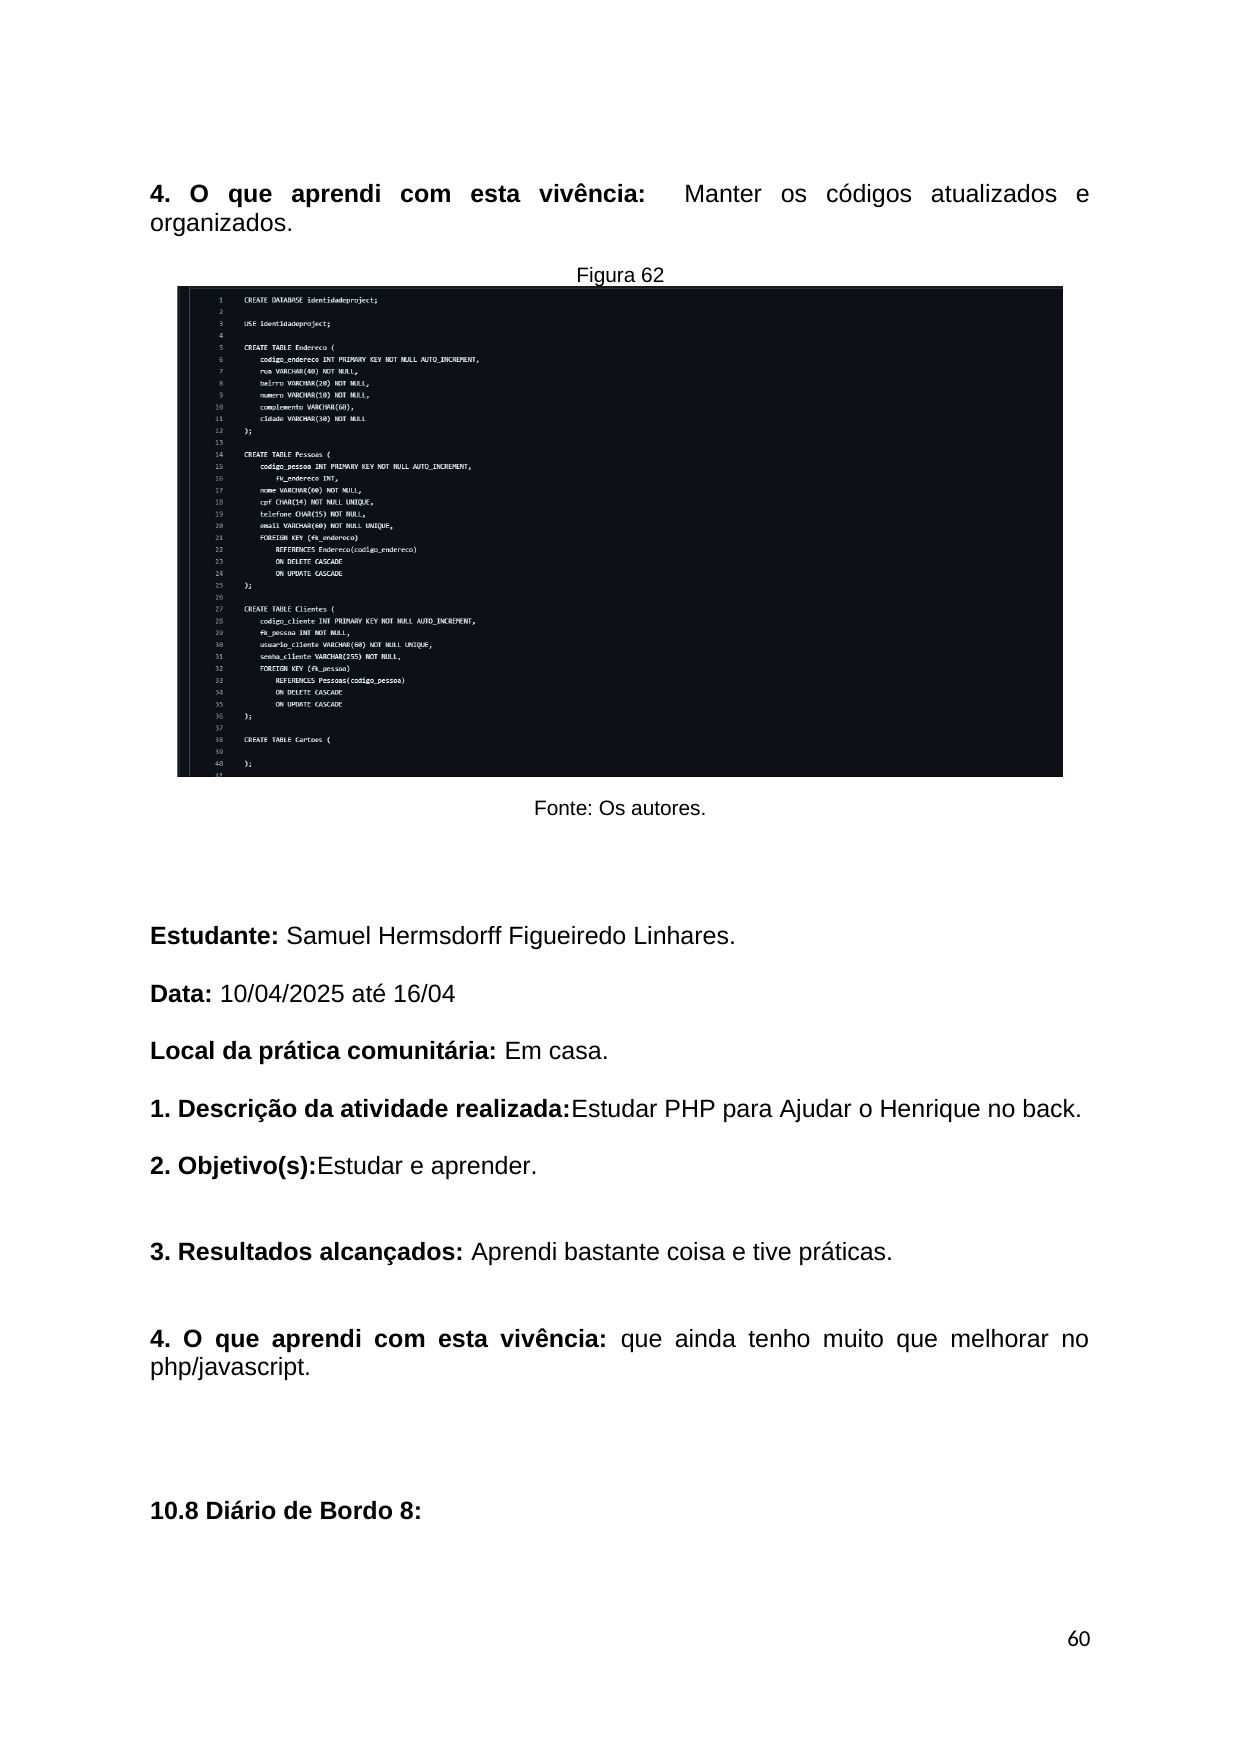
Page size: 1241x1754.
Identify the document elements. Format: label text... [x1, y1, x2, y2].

text 2. Objetivo(s):Estudar e aprender. [150, 1151, 1090, 1180]
text Estudante: Samuel Hermsdorff Figueiredo Linhares. [150, 921, 1090, 950]
text Fonte: Os autores. [150, 796, 1090, 819]
text 4. O que aprendi com esta vivência: Manter os códigos atualizados e organizados. [150, 179, 1090, 236]
text 4. O que aprendi com esta vivência: que ainda tenho muito que melhorar no php/javascript. [150, 1323, 1090, 1381]
text 1. Descrição da atividade realizada:Estudar PHP para Ajudar o Henrique no back. [150, 1093, 1090, 1122]
text Data: 10/04/2025 até 16/04 [150, 978, 1090, 1007]
text Figura 62 [150, 263, 1090, 287]
text Local da prática comunitária: Em casa. [150, 1036, 1090, 1065]
text 3. Resultados alcançados: Aprendi bastante coisa e tive práticas. [150, 1237, 1090, 1266]
picture [177, 286, 1063, 777]
text 10.8 Diário de Bordo 8: [150, 1496, 1090, 1525]
